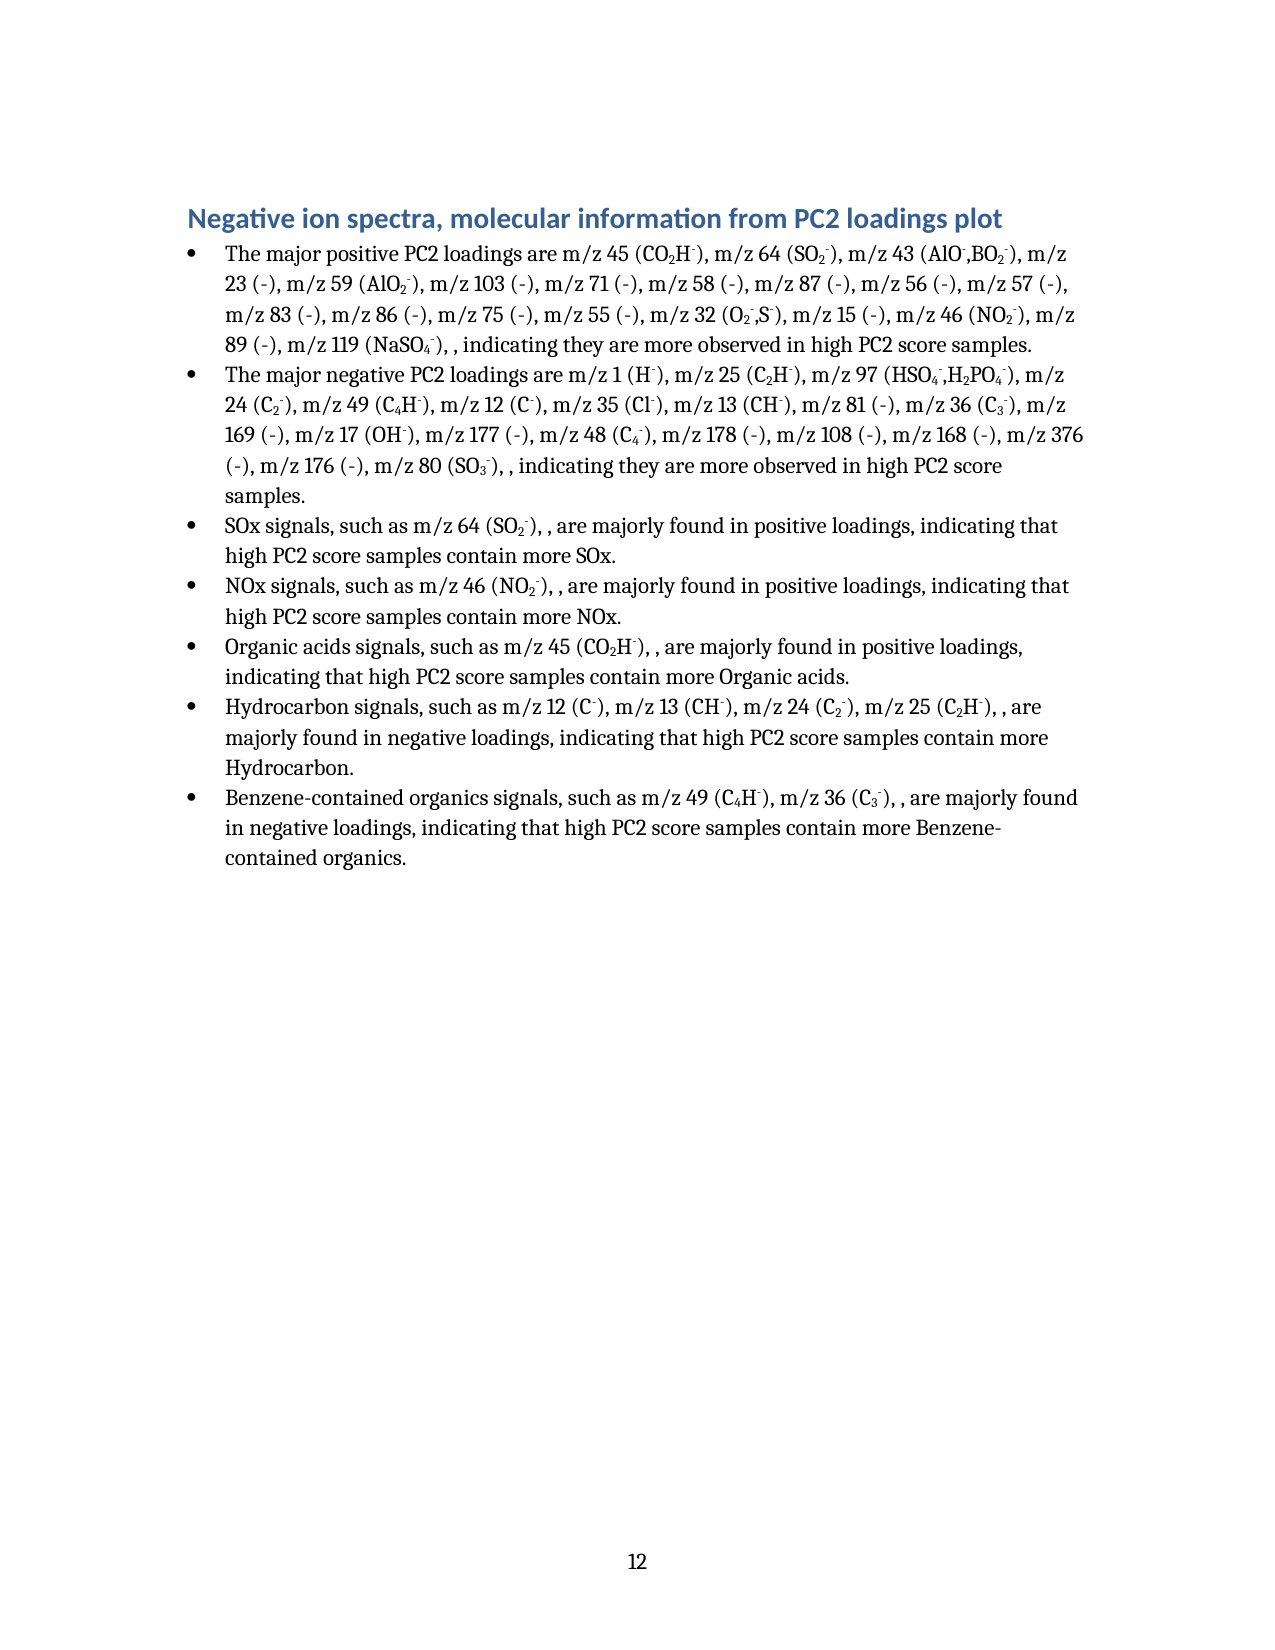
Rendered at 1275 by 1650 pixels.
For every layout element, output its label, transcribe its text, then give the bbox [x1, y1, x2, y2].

subtitle Negative ion spectra, molecular information from PC2 loadings plot [187, 200, 1087, 236]
list SOx signals, such as m/z 64 (SO2-), , are majorly found in positive loadings, indicating that high PC2 score samples contain more SOx. [187, 513, 1087, 569]
list Benzene-contained organics signals, such as m/z 49 (C4H-), m/z 36 (C3-), , are majorly found in negative loadings, indicating that high PC2 score samples contain more Benzene-contained organics. [187, 785, 1087, 871]
list Organic acids signals, such as m/z 45 (CO2H-), , are majorly found in positive loadings, indicating that high PC2 score samples contain more Organic acids. [187, 634, 1087, 690]
list NOx signals, such as m/z 46 (NO2-), , are majorly found in positive loadings, indicating that high PC2 score samples contain more NOx. [187, 573, 1087, 630]
list The major positive PC2 loadings are m/z 45 (CO2H-), m/z 64 (SO2-), m/z 43 (AlO-,BO2-), m/z 23 (-), m/z 59 (AlO2-), m/z 103 (-), m/z 71 (-), m/z 58 (-), m/z 87 (-), m/z 56 (-), m/z 57 (-), m/z 83 (-), m/z 86 (-), m/z 75 (-), m/z 55 (-), m/z 32 (O2-,S-), m/z 15 (-), m/z 46 (NO2-), m/z 89 (-), m/z 119 (NaSO4-), , indicating they are more observed in high PC2 score samples. [187, 241, 1087, 358]
list The major negative PC2 loadings are m/z 1 (H-), m/z 25 (C2H-), m/z 97 (HSO4-,H2PO4-), m/z 24 (C2-), m/z 49 (C4H-), m/z 12 (C-), m/z 35 (Cl-), m/z 13 (CH-), m/z 81 (-), m/z 36 (C3-), m/z 169 (-), m/z 17 (OH-), m/z 177 (-), m/z 48 (C4-), m/z 178 (-), m/z 108 (-), m/z 168 (-), m/z 376 (-), m/z 176 (-), m/z 80 (SO3-), , indicating they are more observed in high PC2 score samples. [187, 362, 1087, 509]
list Hydrocarbon signals, such as m/z 12 (C-), m/z 13 (CH-), m/z 24 (C2-), m/z 25 (C2H-), , are majorly found in negative loadings, indicating that high PC2 score samples contain more Hydrocarbon. [187, 694, 1087, 781]
